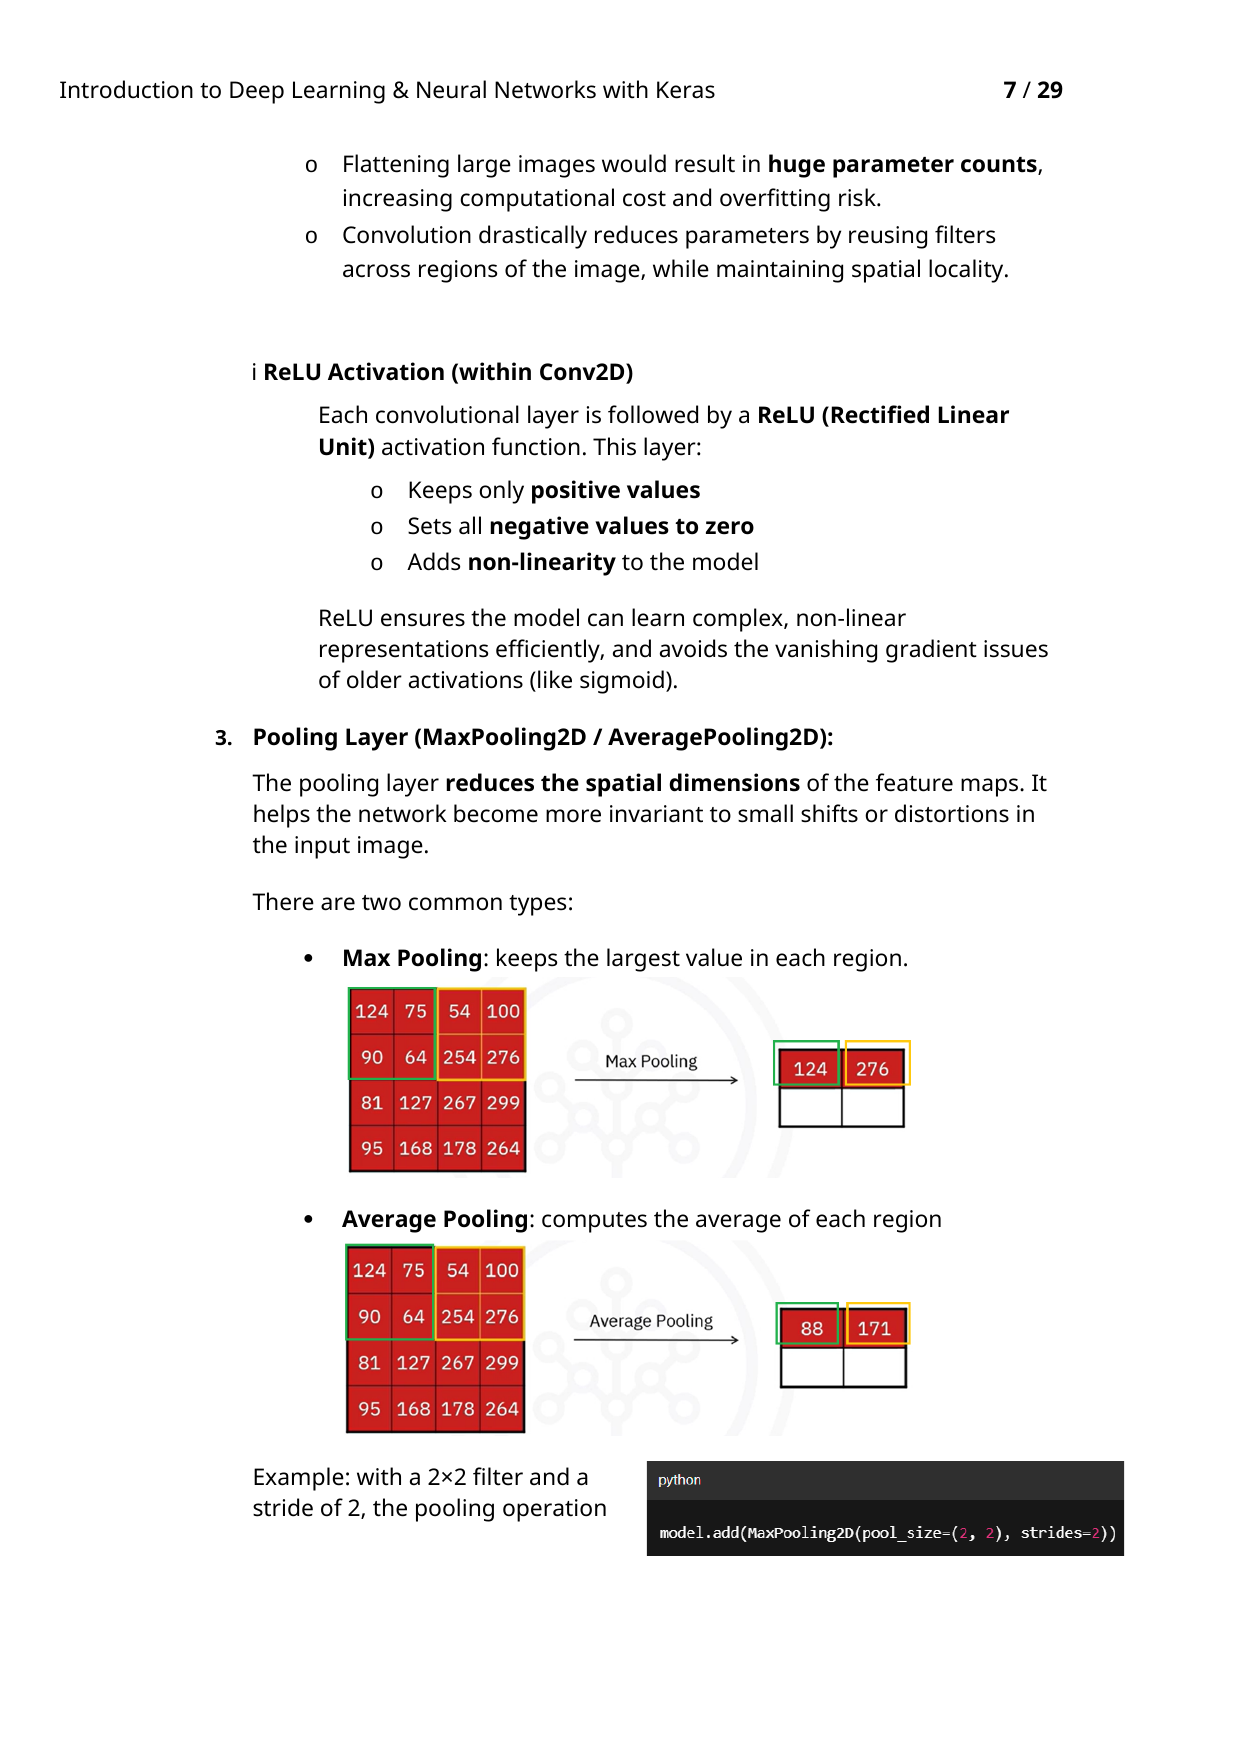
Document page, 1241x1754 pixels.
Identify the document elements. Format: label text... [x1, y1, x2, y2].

picture [339, 1238, 917, 1436]
list Sets all negative values to zero [370, 510, 1063, 541]
text ReLU ensures the model can learn complex, non-linear representations efficiently, and avoids the vanishing gradient issues of older activations (like sigmoid). [318, 602, 1063, 696]
picture [646, 1461, 1125, 1556]
list Pooling Layer (MaxPooling2D / AveragePooling2D): [215, 721, 1063, 752]
list Convolution drastically reduces parameters by reusing filters across regions of the image, while maintaining spatial locality. [304, 219, 1063, 284]
text There are two common types: [252, 886, 1063, 917]
text Each convolutional layer is followed by a ReLU (Rectified Linear Unit) activation function. This layer: [318, 399, 1063, 462]
list Keeps only positive values [370, 474, 1063, 506]
list Adds non-linearity to the model [370, 546, 1063, 577]
list Flattening large images would result in huge parameter counts, increasing computational cost and overfitting risk. [304, 148, 1063, 213]
list Max Pooling: keeps the largest value in each region. [304, 942, 1063, 973]
text The pooling layer reduces the spatial dimensions of the feature maps. It helps the network become more invariant to small shifts or distortions in the input image. [252, 767, 1063, 861]
picture [339, 977, 917, 1178]
text ℹ️ ReLU Activation (within Conv2D) [251, 356, 1063, 387]
list Average Pooling: computes the average of each region [304, 1203, 1063, 1234]
